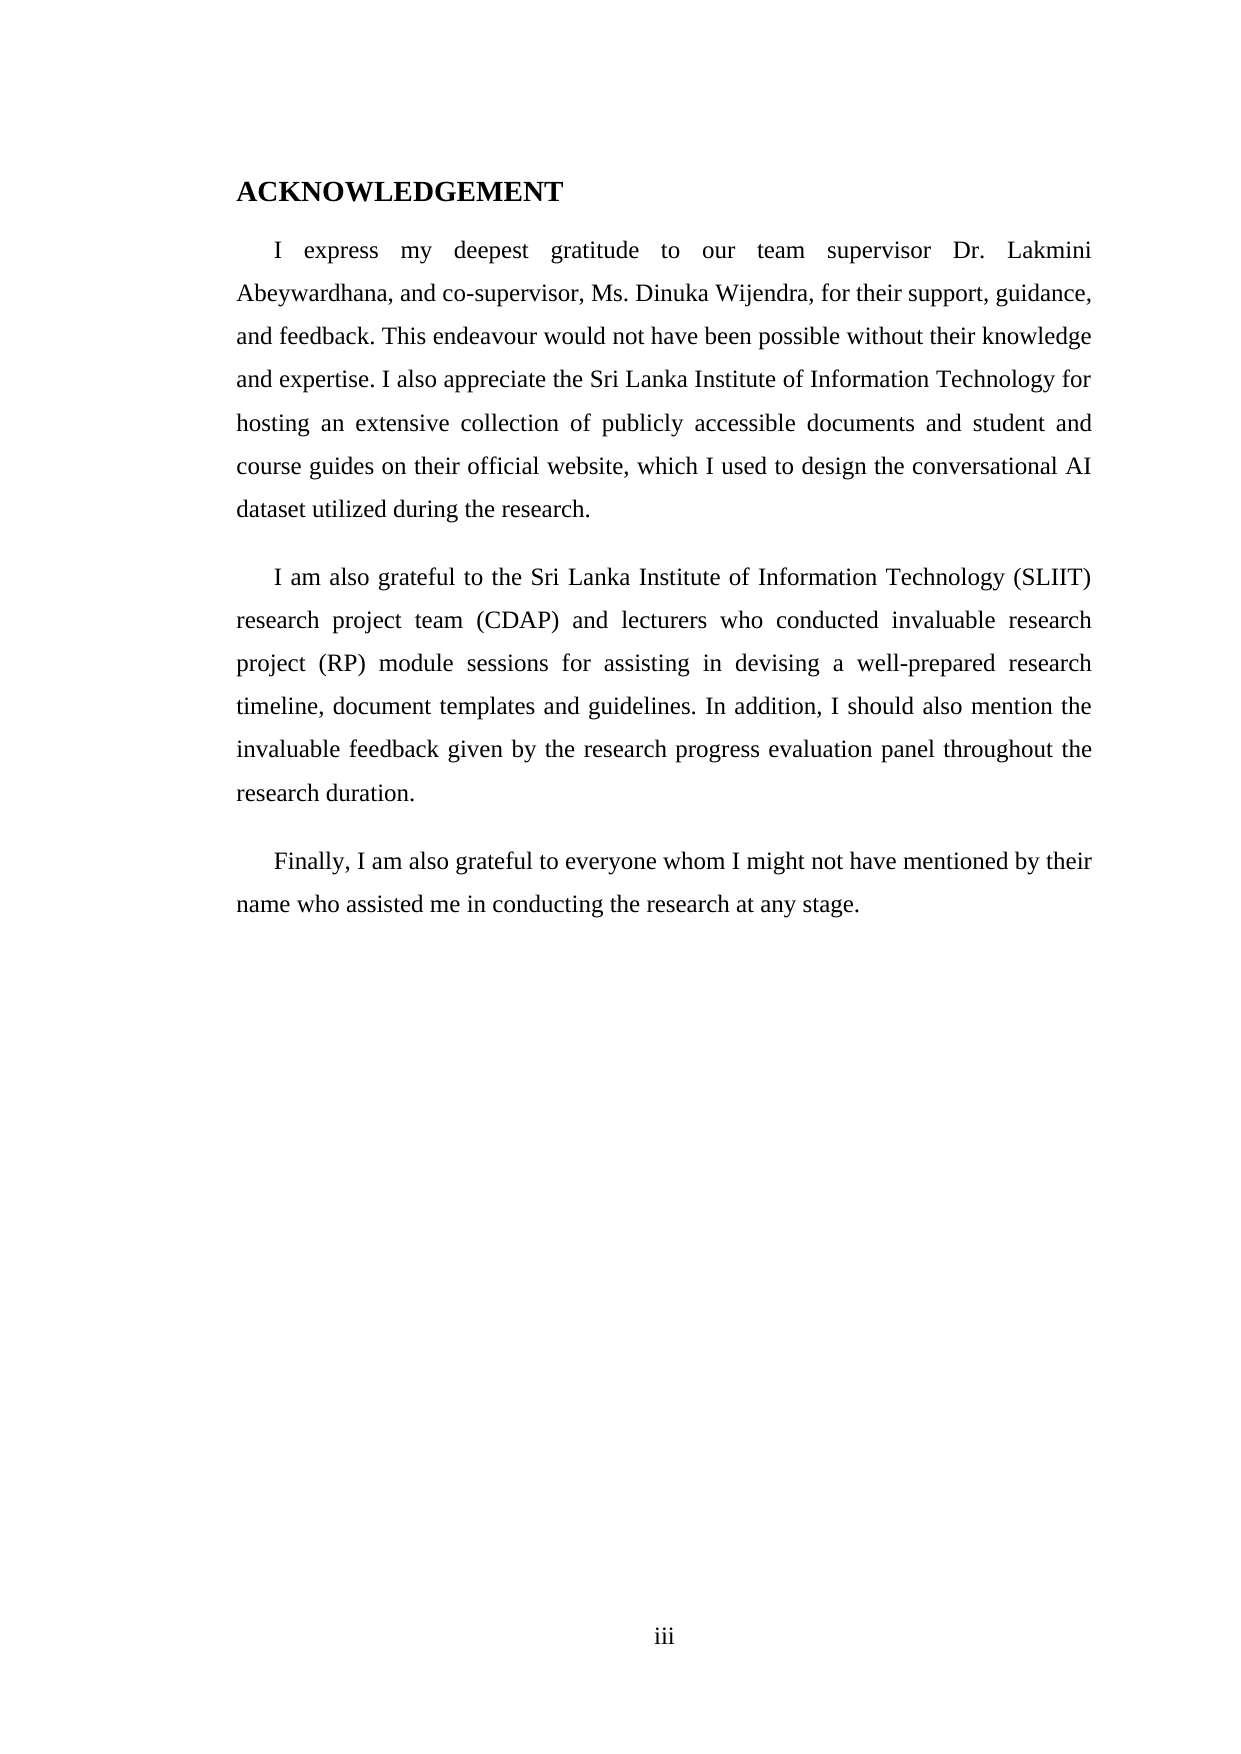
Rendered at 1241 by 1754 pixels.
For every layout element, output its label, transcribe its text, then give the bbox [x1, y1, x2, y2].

subtitle Acknowledgement [236, 174, 1092, 208]
text I express my deepest gratitude to our team supervisor Dr. Lakmini Abeywardhana, and co-supervisor, Ms. Dinuka Wijendra, for their support, guidance, and feedback. This endeavour would not have been possible without their knowledge and expertise. I also appreciate the Sri Lanka Institute of Information Technology for hosting an extensive collection of publicly accessible documents and student and course guides on their official website, which I used to design the conversational AI dataset utilized during the research. [236, 235, 1092, 523]
text I am also grateful to the Sri Lanka Institute of Information Technology (SLIIT) research project team (CDAP) and lecturers who conducted invaluable research project (RP) module sessions for assisting in devising a well-prepared research timeline, document templates and guidelines. In addition, I should also mention the invaluable feedback given by the research progress evaluation panel throughout the research duration. [236, 562, 1092, 806]
text Finally, I am also grateful to everyone whom I might not have mentioned by their name who assisted me in conducting the research at any stage. [236, 846, 1092, 918]
